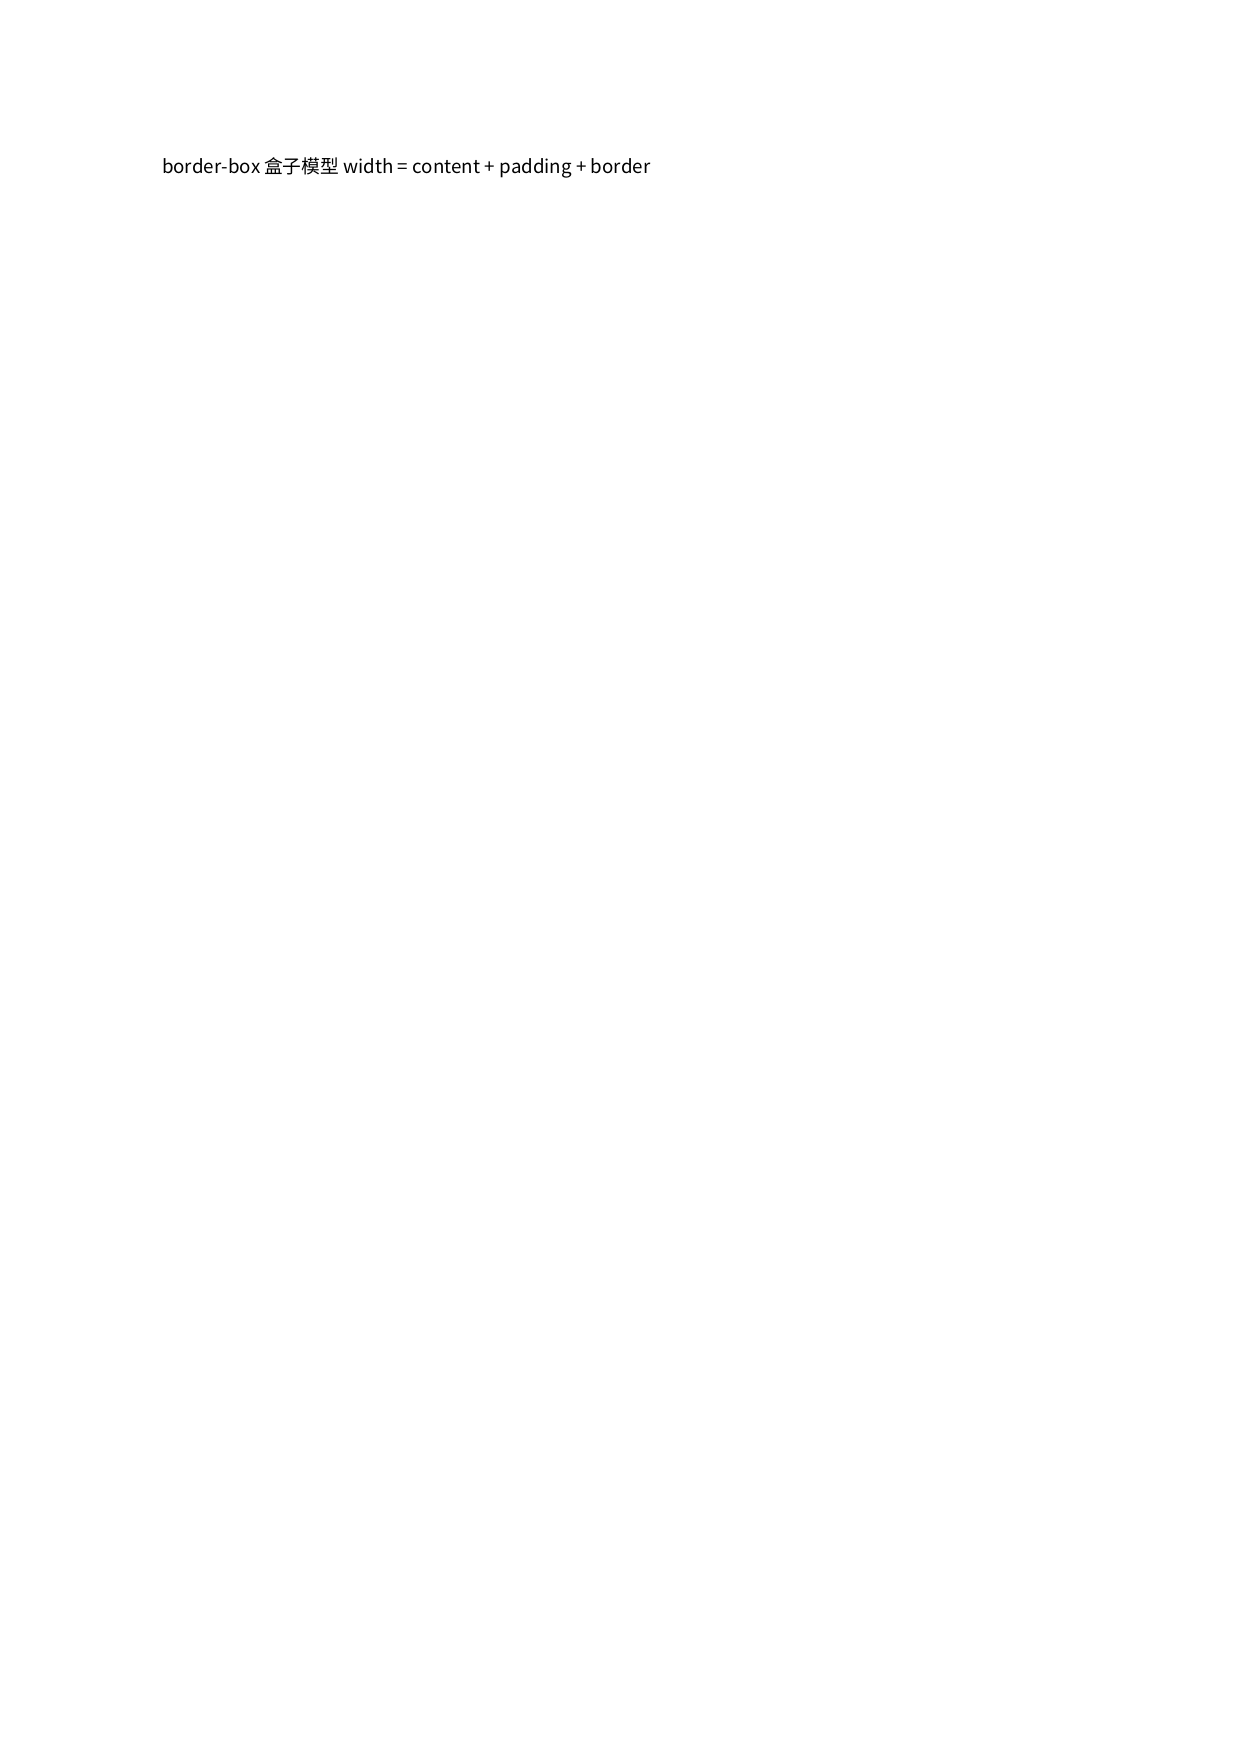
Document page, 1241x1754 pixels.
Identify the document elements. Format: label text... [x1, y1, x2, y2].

text border-box盒子模型 width = content + padding + border [153, 151, 1158, 181]
